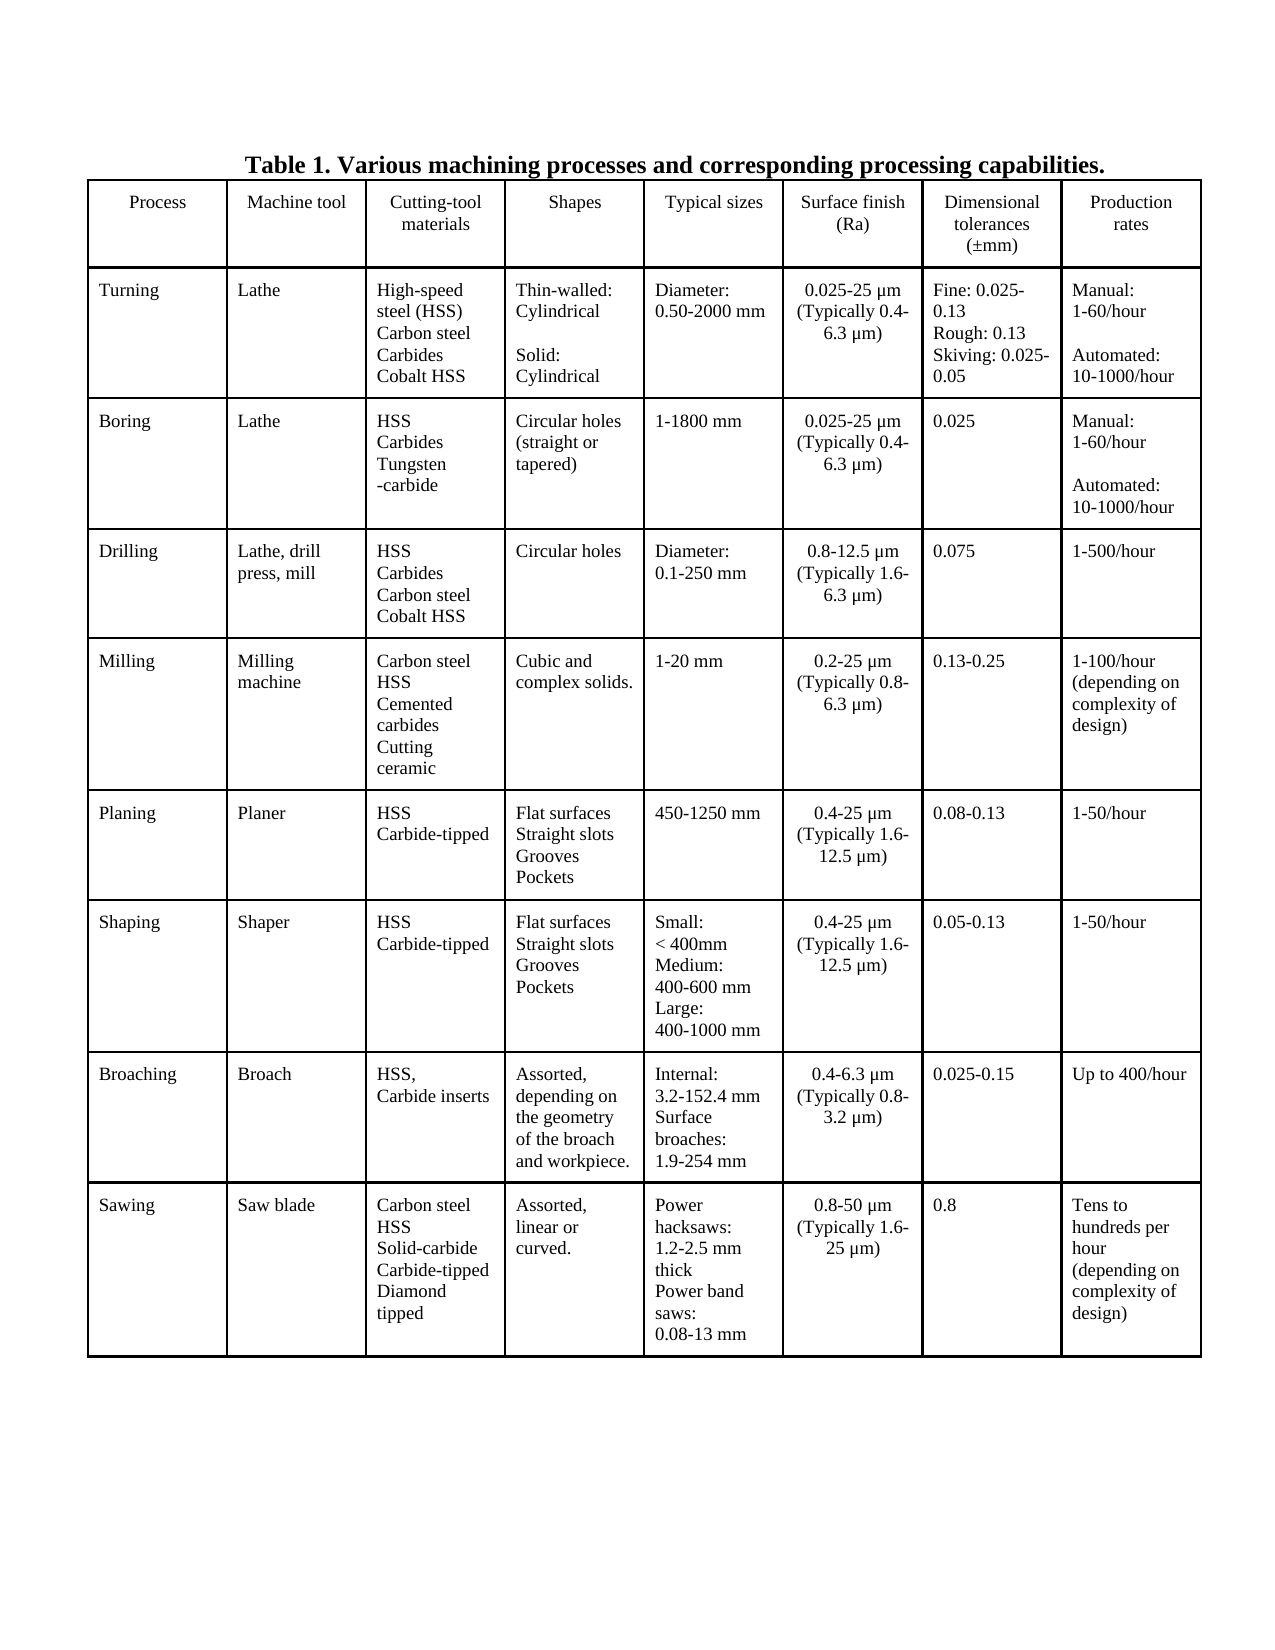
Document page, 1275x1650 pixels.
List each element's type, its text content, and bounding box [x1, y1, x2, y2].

table_cell Assorted, depending on the geometry of the broach and workpiece. [506, 1053, 643, 1181]
table_cell Flat surfaces Straight slots Grooves Pockets [506, 901, 643, 1051]
table_cell Assorted, linear or curved. [506, 1184, 643, 1355]
table_cell 1-1800 mm [645, 399, 782, 528]
table_cell Lathe, drill press, mill [228, 530, 365, 637]
table_header Process [89, 181, 226, 266]
table_cell Lathe [228, 269, 365, 397]
table_cell Saw blade [228, 1184, 365, 1355]
table_cell 0.08-0.13 [924, 791, 1060, 898]
table_header Machine tool [228, 181, 365, 266]
table_header Shapes [506, 181, 643, 266]
table_cell Lathe [228, 399, 365, 528]
table_cell 1-50/hour [1063, 791, 1200, 898]
table_cell 0.025-0.15 [924, 1053, 1060, 1181]
table_cell 0.4-25 μm (Typically 1.6-12.5 μm) [784, 901, 921, 1051]
table_cell 1-500/hour [1063, 530, 1200, 637]
table_cell HSS Carbides Carbon steel Cobalt HSS [367, 530, 504, 637]
table_cell 0.13-0.25 [924, 639, 1060, 789]
table_header Cutting-tool materials [367, 181, 504, 266]
table_cell Shaper [228, 901, 365, 1051]
table_cell 450-1250 mm [645, 791, 782, 898]
table_cell Tens to hundreds per hour (depending on complexity of design) [1063, 1184, 1200, 1355]
table_cell Manual: 1-60/hour Automated: 10-1000/hour [1063, 399, 1200, 528]
table_cell 0.8-12.5 μm (Typically 1.6-6.3 μm) [784, 530, 921, 637]
table_cell Fine: 0.025-0.13 Rough: 0.13 Skiving: 0.025-0.05 [924, 269, 1060, 397]
table_cell 0.2-25 μm (Typically 0.8-6.3 μm) [784, 639, 921, 789]
table_cell Cubic and complex solids. [506, 639, 643, 789]
table_cell 0.4-6.3 μm (Typically 0.8-3.2 μm) [784, 1053, 921, 1181]
table_cell 0.025-25 μm (Typically 0.4-6.3 μm) [784, 399, 921, 528]
table_cell Up to 400/hour [1063, 1053, 1200, 1181]
table_cell 0.075 [924, 530, 1060, 637]
table_cell Small: < 400mm Medium: 400-600 mm Large: 400-1000 mm [645, 901, 782, 1051]
table_cell Manual: 1-60/hour Automated: 10-1000/hour [1063, 269, 1200, 397]
table_cell Carbon steel HSS Solid-carbide Carbide-tipped Diamond tipped [367, 1184, 504, 1355]
table_cell Boring [89, 399, 226, 528]
table_cell 0.05-0.13 [924, 901, 1060, 1051]
table_cell Drilling [89, 530, 226, 637]
table_cell Diameter: 0.1-250 mm [645, 530, 782, 637]
table_cell HSS, Carbide inserts [367, 1053, 504, 1181]
table_cell Internal: 3.2-152.4 mm Surface broaches: 1.9-254 mm [645, 1053, 782, 1181]
table_cell 1-100/hour (depending on complexity of design) [1063, 639, 1200, 789]
table_header Typical sizes [645, 181, 782, 266]
table_cell Broach [228, 1053, 365, 1181]
table_cell Circular holes (straight or tapered) [506, 399, 643, 528]
table_cell Flat surfaces Straight slots Grooves Pockets [506, 791, 643, 898]
table_header Surface finish (Ra) [784, 181, 921, 266]
table_cell Broaching [89, 1053, 226, 1181]
table_header Production rates [1063, 181, 1200, 266]
table_cell HSS Carbides Tungsten -carbide [367, 399, 504, 528]
table_cell 1-50/hour [1063, 901, 1200, 1051]
table_cell Milling machine [228, 639, 365, 789]
table_header Dimensional tolerances (±mm) [924, 181, 1060, 266]
table_cell 0.025 [924, 399, 1060, 528]
table_cell Shaping [89, 901, 226, 1051]
table_cell Carbon steel HSS Cemented carbides Cutting ceramic [367, 639, 504, 789]
table_cell 0.025-25 μm (Typically 0.4-6.3 μm) [784, 269, 921, 397]
table_cell 0.4-25 μm (Typically 1.6-12.5 μm) [784, 791, 921, 898]
table_cell Milling [89, 639, 226, 789]
table_cell Diameter: 0.50-2000 mm [645, 269, 782, 397]
table_cell 0.8 [924, 1184, 1060, 1355]
text Table 1. Various machining processes and corresponding processing capabilities. [225, 150, 1125, 179]
table_cell HSS Carbide-tipped [367, 791, 504, 898]
table_cell Circular holes [506, 530, 643, 637]
table_cell 0.8-50 μm (Typically 1.6-25 μm) [784, 1184, 921, 1355]
table_cell Planing [89, 791, 226, 898]
table_cell Thin-walled: Cylindrical Solid: Cylindrical [506, 269, 643, 397]
table_cell Power hacksaws: 1.2-2.5 mm thick Power band saws: 0.08-13 mm [645, 1184, 782, 1355]
table_cell Sawing [89, 1184, 226, 1355]
table_cell High-speed steel (HSS) Carbon steel Carbides Cobalt HSS [367, 269, 504, 397]
table_cell Turning [89, 269, 226, 397]
table_cell Planer [228, 791, 365, 898]
table_cell HSS Carbide-tipped [367, 901, 504, 1051]
table_cell 1-20 mm [645, 639, 782, 789]
